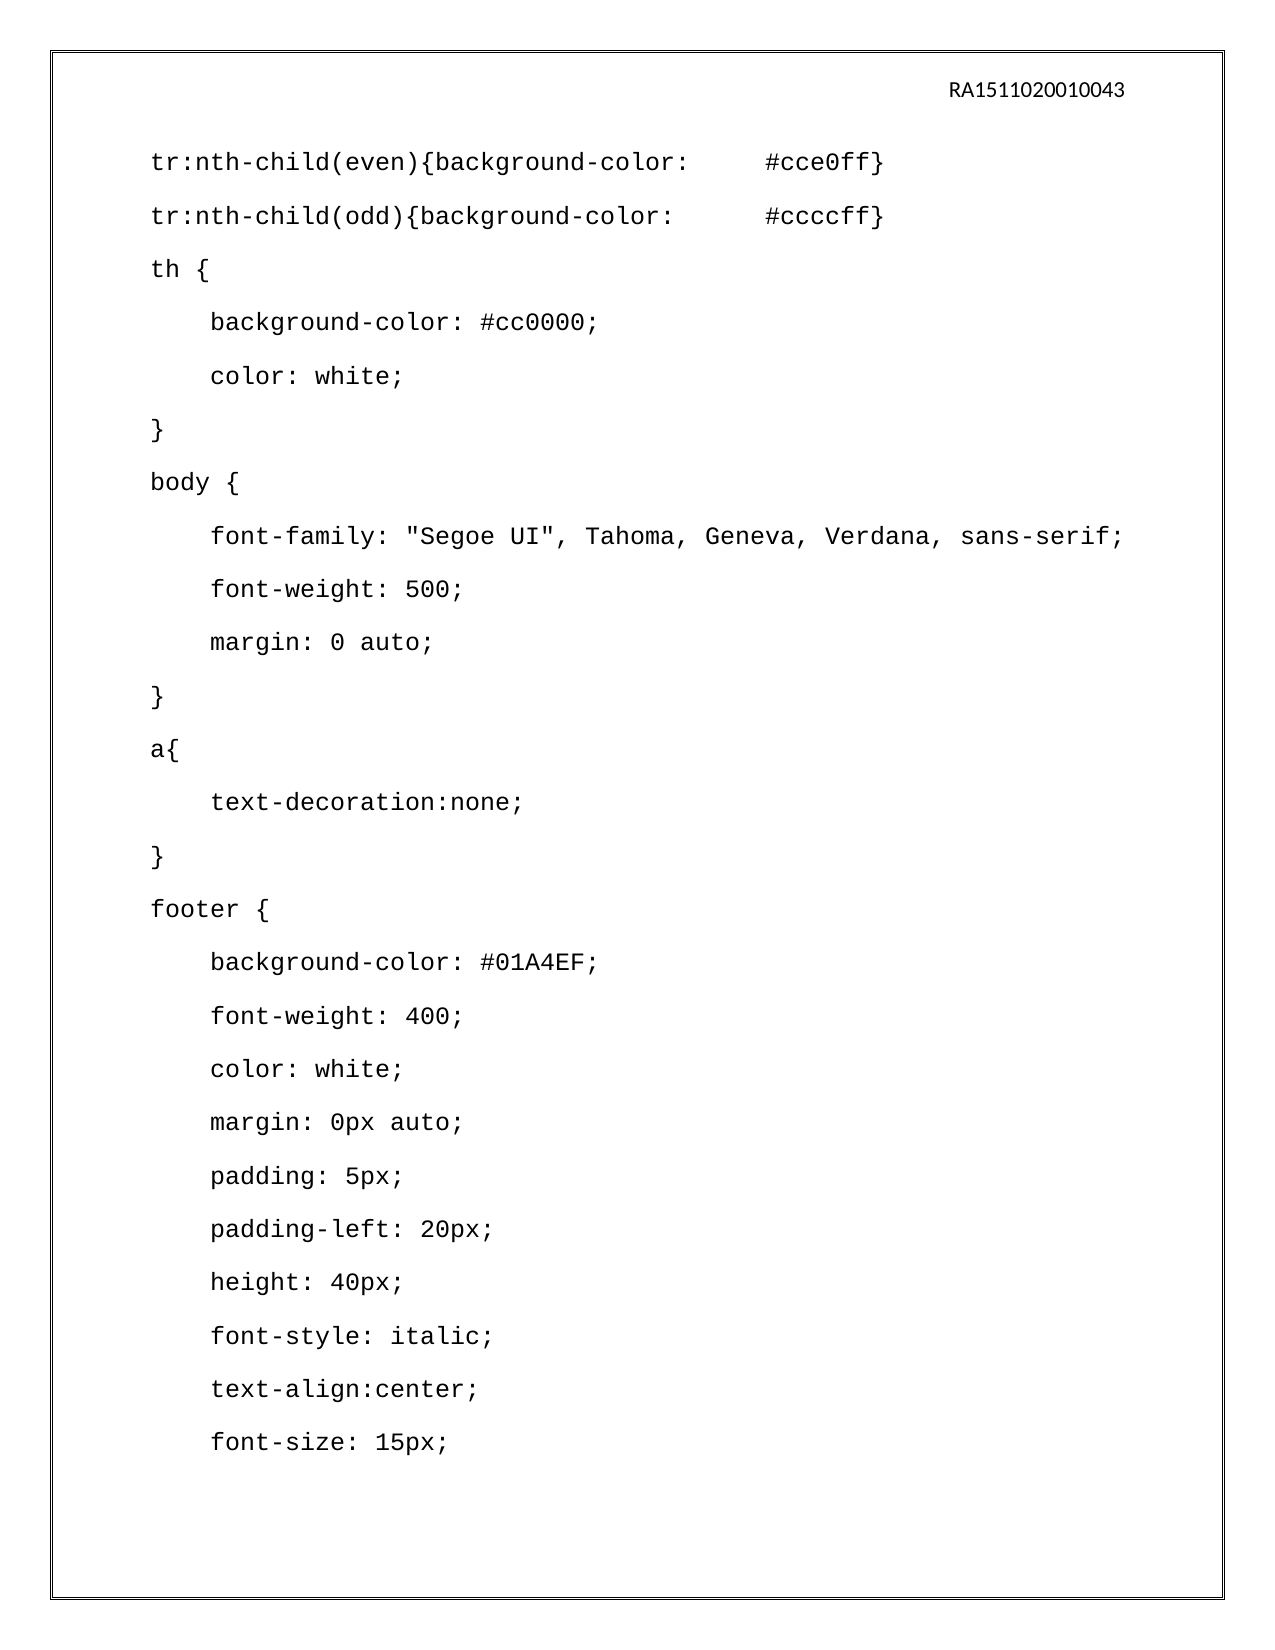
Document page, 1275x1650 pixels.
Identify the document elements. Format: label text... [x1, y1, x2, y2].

text color: white; [150, 363, 1125, 392]
text font-weight: 400; [150, 1003, 1125, 1032]
text tr:nth-child(even){background-color: #cce0ff} [150, 150, 1125, 178]
text text-align:center; [150, 1377, 1125, 1405]
text font-weight: 500; [150, 577, 1125, 605]
text } [150, 683, 1125, 712]
text text-decoration:none; [150, 790, 1125, 818]
text height: 40px; [150, 1270, 1125, 1298]
text } [150, 843, 1125, 872]
text padding: 5px; [150, 1163, 1125, 1192]
text font-family: "Segoe UI", Tahoma, Geneva, Verdana, sans-serif; [150, 523, 1125, 552]
text margin: 0px auto; [150, 1110, 1125, 1138]
text a{ [150, 737, 1125, 765]
text background-color: #01A4EF; [150, 950, 1125, 978]
text th { [150, 257, 1125, 285]
text tr:nth-child(odd){background-color: #ccccff} [150, 203, 1125, 232]
text margin: 0 auto; [150, 630, 1125, 658]
text } [150, 417, 1125, 445]
text body { [150, 470, 1125, 498]
text font-size: 15px; [150, 1430, 1125, 1458]
text color: white; [150, 1057, 1125, 1085]
text font-style: italic; [150, 1323, 1125, 1352]
text footer { [150, 897, 1125, 925]
text padding-left: 20px; [150, 1217, 1125, 1245]
text background-color: #cc0000; [150, 310, 1125, 338]
